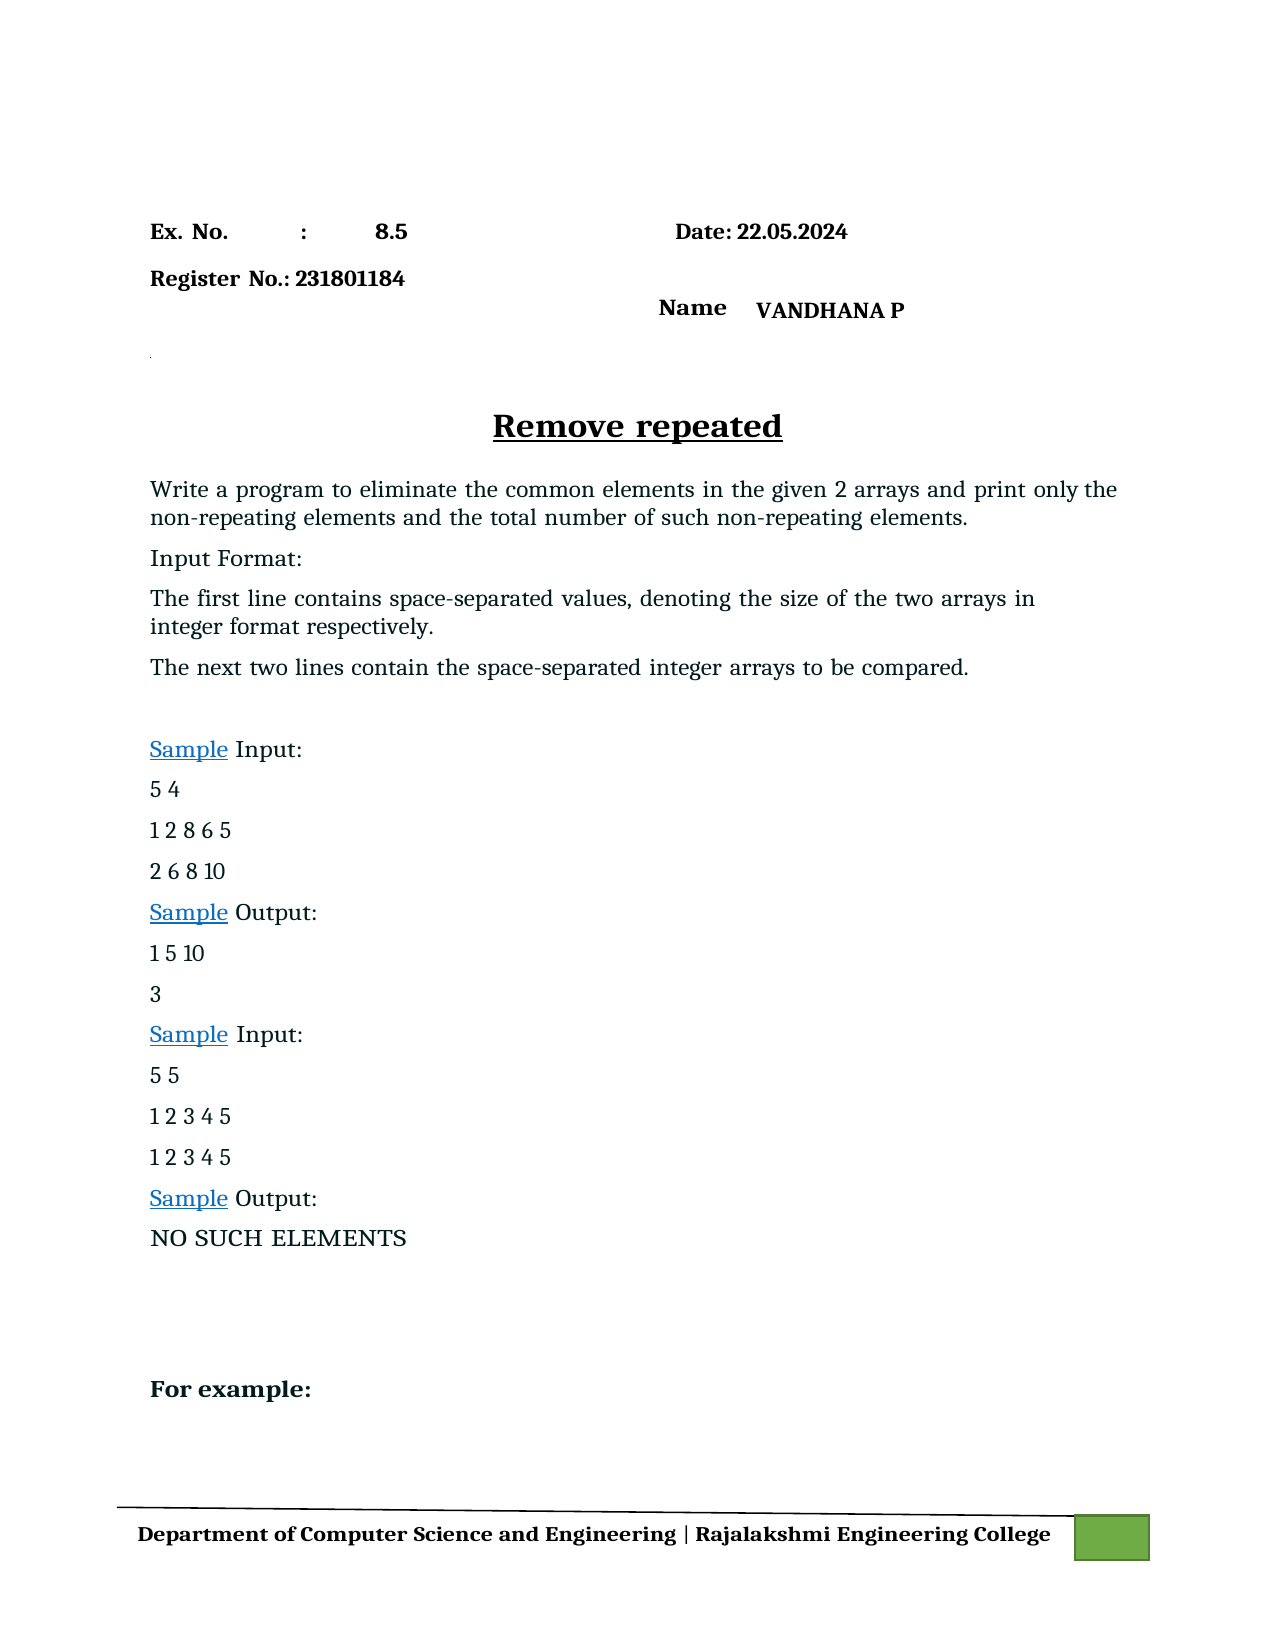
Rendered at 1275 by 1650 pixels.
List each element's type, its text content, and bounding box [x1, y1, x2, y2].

subtitle Remove repeated [172, 408, 1103, 446]
text Sample Output: [150, 1184, 1219, 1212]
text Sample Input: [150, 1021, 1219, 1049]
text 5 5 [150, 1062, 1219, 1089]
text Input Format: [150, 544, 1219, 572]
text The first line contains space-separated values, denoting the size of the two arrays in integer format respectively. [150, 585, 1088, 641]
text Write a program to eliminate the common elements in the given 2 arrays and print only the non-repeating elements and the total number of such non-repeating elements. [150, 476, 1132, 531]
text 3 [150, 980, 1219, 1008]
text 1 2 3 4 5 [150, 1103, 1219, 1131]
text 5 4 [150, 776, 1219, 804]
subtitle For example: [150, 1376, 1219, 1403]
text 1 2 3 4 5 [150, 1144, 1219, 1171]
text Ex. No. : 8.5 Date: 22.05.2024 [150, 219, 1219, 245]
text 1 5 10 [150, 940, 1219, 967]
text Register No.: 231801184 [150, 266, 420, 292]
text The next two lines contain the space-separated integer arrays to be compared. [150, 654, 1219, 682]
text NO SUCH ELEMENTS [150, 1225, 1219, 1253]
text Sample Output: [150, 899, 1219, 926]
text Sample Input: [150, 736, 1219, 763]
text 1 2 8 6 5 [150, 817, 1219, 845]
text 2 6 8 10 [150, 858, 1219, 886]
text VANDHANA P [756, 298, 1219, 324]
text Name [629, 295, 731, 321]
